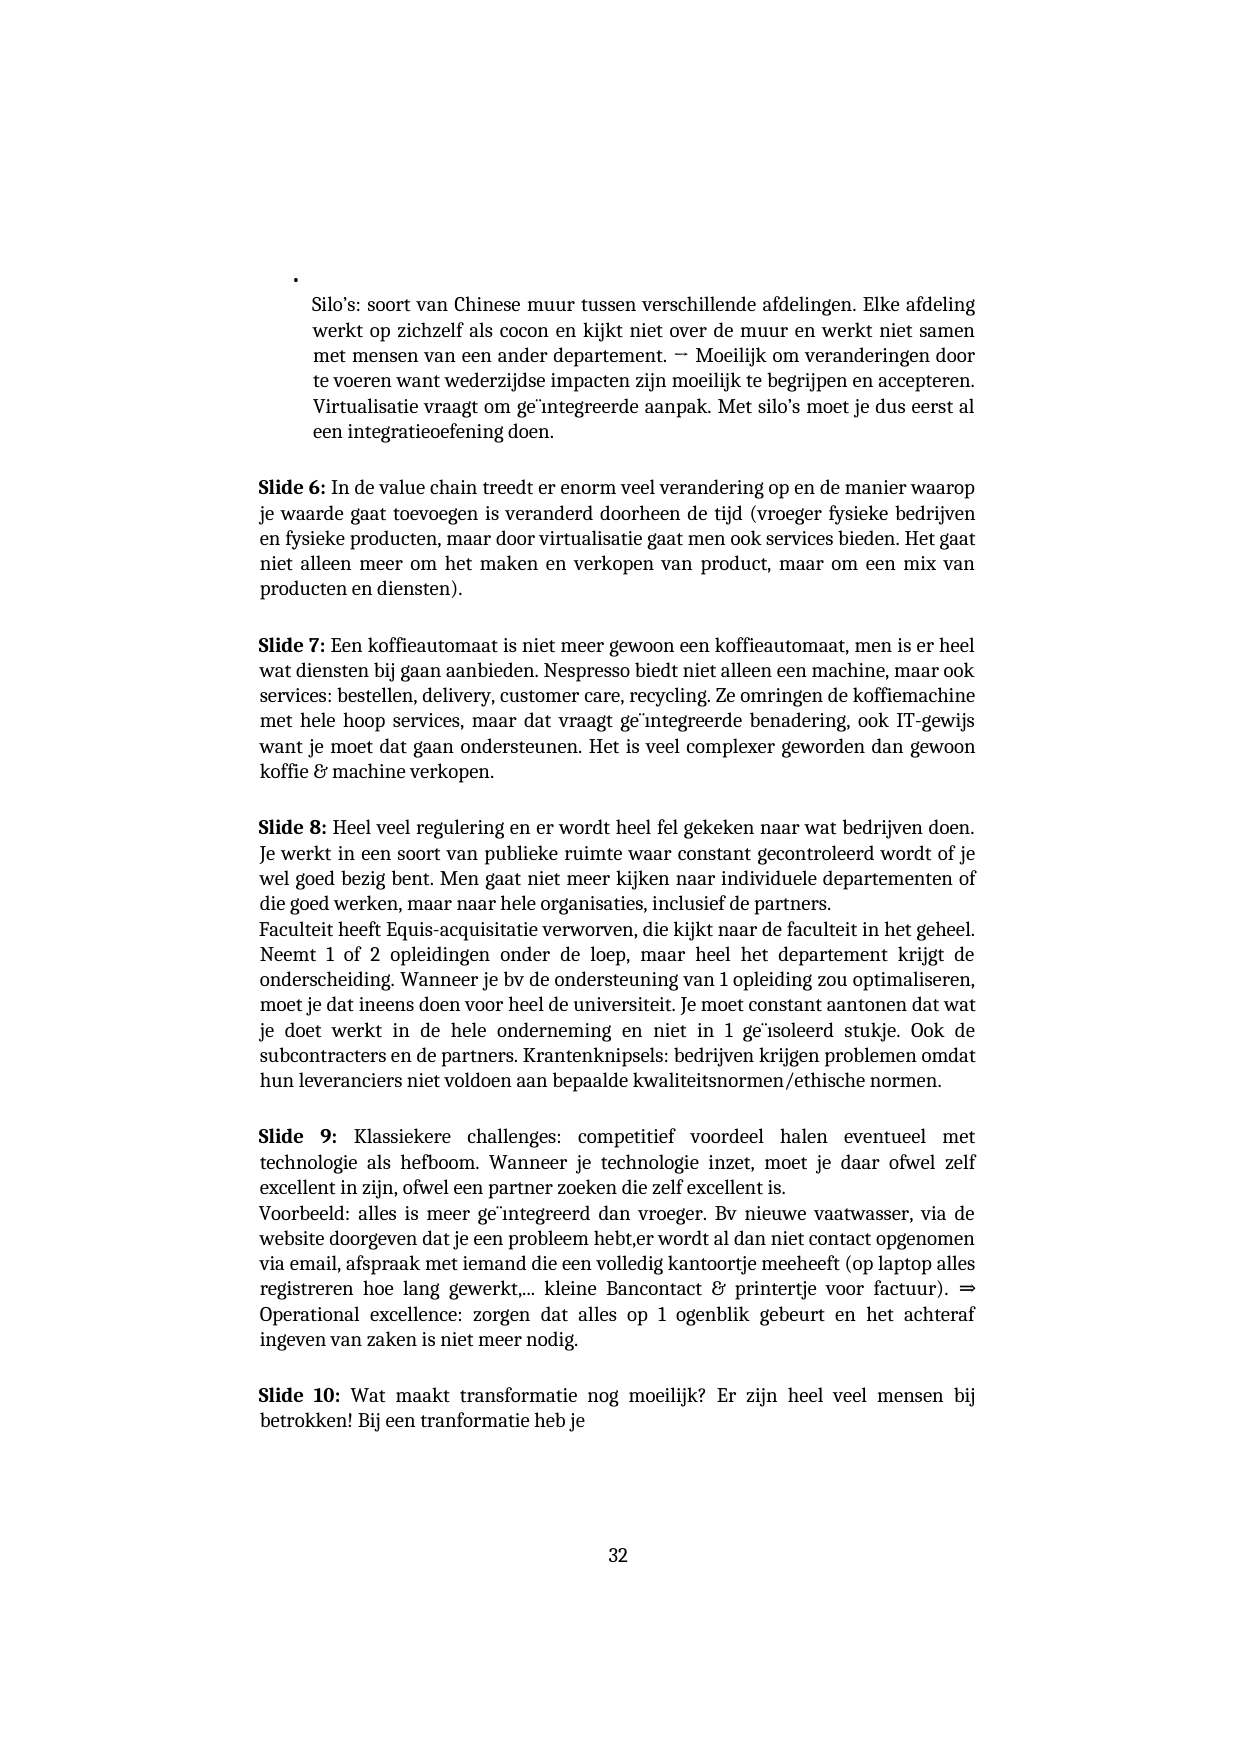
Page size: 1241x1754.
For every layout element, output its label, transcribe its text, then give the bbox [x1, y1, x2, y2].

text Silo’s: soort van Chinese muur tussen verschillende afdelingen. Elke afdeling werkt op zichzelf als cocon en kijkt niet over de muur en werkt niet samen met mensen van een ander departement. → Moeilijk om veranderingen door te voeren want wederzijdse impacten zijn moeilijk te begrijpen en accepteren. Virtualisatie vraagt om ge¨ıntegreerde aanpak. Met silo’s moet je dus eerst al een integratieoefening doen. [312, 293, 976, 444]
text Slide 8: Heel veel regulering en er wordt heel fel gekeken naar wat bedrijven doen. Je werkt in een soort van publieke ruimte waar constant gecontroleerd wordt of je wel goed bezig bent. Men gaat niet meer kijken naar individuele departementen of die goed werken, maar naar hele organisaties, inclusief de partners. [258, 816, 976, 916]
text Slide 7: Een koffieautomaat is niet meer gewoon een koffieautomaat, men is er heel wat diensten bij gaan aanbieden. Nespresso biedt niet alleen een machine, maar ook services: bestellen, delivery, customer care, recycling. Ze omringen de koffiemachine met hele hoop services, maar dat vraagt ge¨ıntegreerde benadering, ook IT-gewijs want je moet dat gaan ondersteunen. Het is veel complexer geworden dan gewoon koffie & machine verkopen. [258, 633, 976, 784]
text Slide 10: Wat maakt transformatie nog moeilijk? Er zijn heel veel mensen bij betrokken! Bij een tranformatie heb je [258, 1384, 976, 1433]
text Voorbeeld: alles is meer ge¨ıntegreerd dan vroeger. Bv nieuwe vaatwasser, via de website doorgeven dat je een probleem hebt,er wordt al dan niet contact opgenomen via email, afspraak met iemand die een volledig kantoortje meeheeft (op laptop alles registreren hoe lang gewerkt,... kleine Bancontact & printertje voor factuur). ⇒ Operational excellence: zorgen dat alles op 1 ogenblik gebeurt en het achteraf ingeven van zaken is niet meer nodig. [258, 1201, 976, 1352]
text Slide 9: Klassiekere challenges: competitief voordeel halen eventueel met technologie als hefboom. Wanneer je technologie inzet, moet je daar ofwel zelf excellent in zijn, ofwel een partner zoeken die zelf excellent is. [258, 1125, 976, 1200]
text Slide 6: In de value chain treedt er enorm veel verandering op en de manier waarop je waarde gaat toevoegen is veranderd doorheen de tijd (vroeger fysieke bedrijven en fysieke producten, maar door virtualisatie gaat men ook services bieden. Het gaat niet alleen meer om het maken en verkopen van product, maar om een mix van producten en diensten). [258, 476, 976, 601]
text Faculteit heeft Equis-acquisitatie verworven, die kijkt naar de faculteit in het geheel. Neemt 1 of 2 opleidingen onder de loep, maar heel het departement krijgt de onderscheiding. Wanneer je bv de ondersteuning van 1 opleiding zou optimaliseren, moet je dat ineens doen voor heel de universiteit. Je moet constant aantonen dat wat je doet werkt in de hele onderneming en niet in 1 ge¨ısoleerd stukje. Ook de subcontracters en de partners. Krantenknipsels: bedrijven krijgen problemen omdat hun leveranciers niet voldoen aan bepaalde kwaliteitsnormen/ethische normen. [258, 917, 976, 1093]
